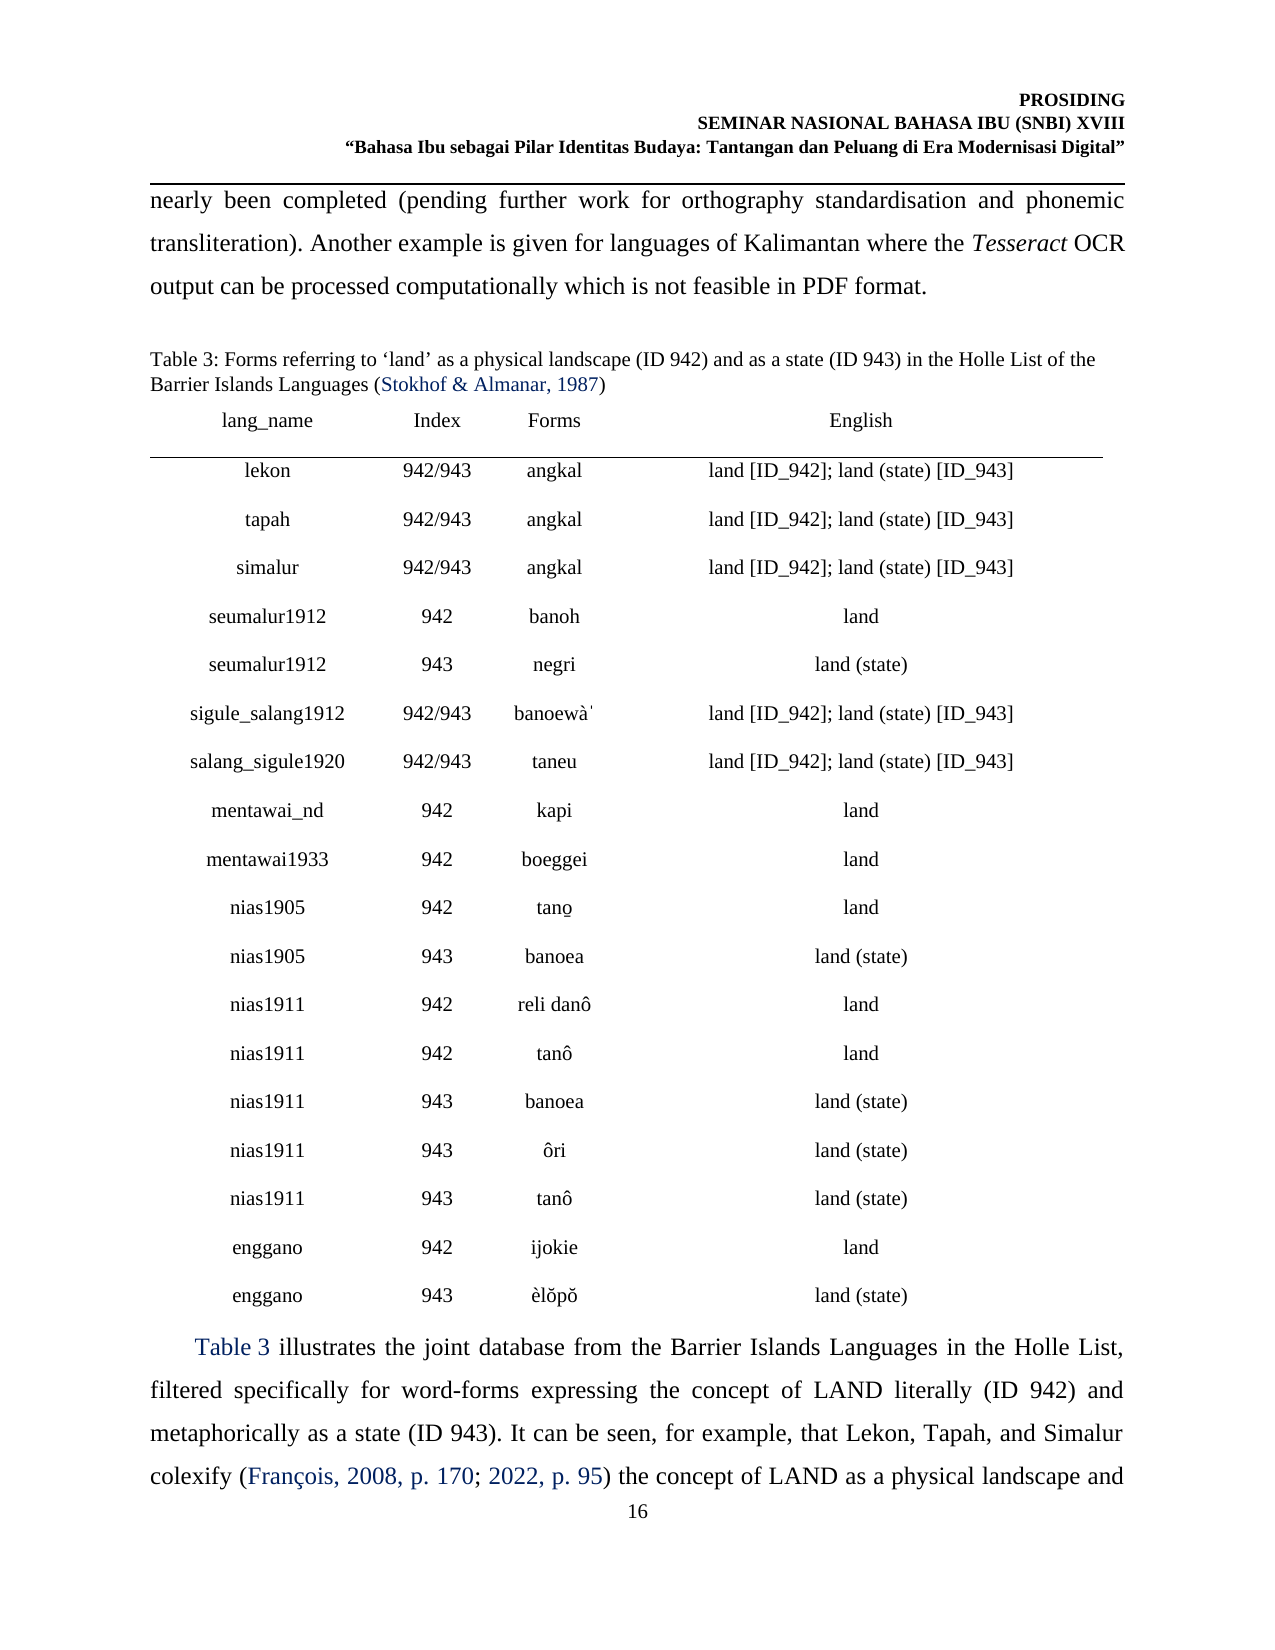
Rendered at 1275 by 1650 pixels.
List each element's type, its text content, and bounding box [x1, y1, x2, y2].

table_header Table 3: Forms referring to ‘land’ as a physical landscape (ID 942) and as a state (ID 943) in the Holle List of the Barrier Islands Languages (Stokhof & Almanar, 1987) [139, 327, 1114, 1332]
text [150, 185, 1125, 300]
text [150, 1332, 1125, 1490]
